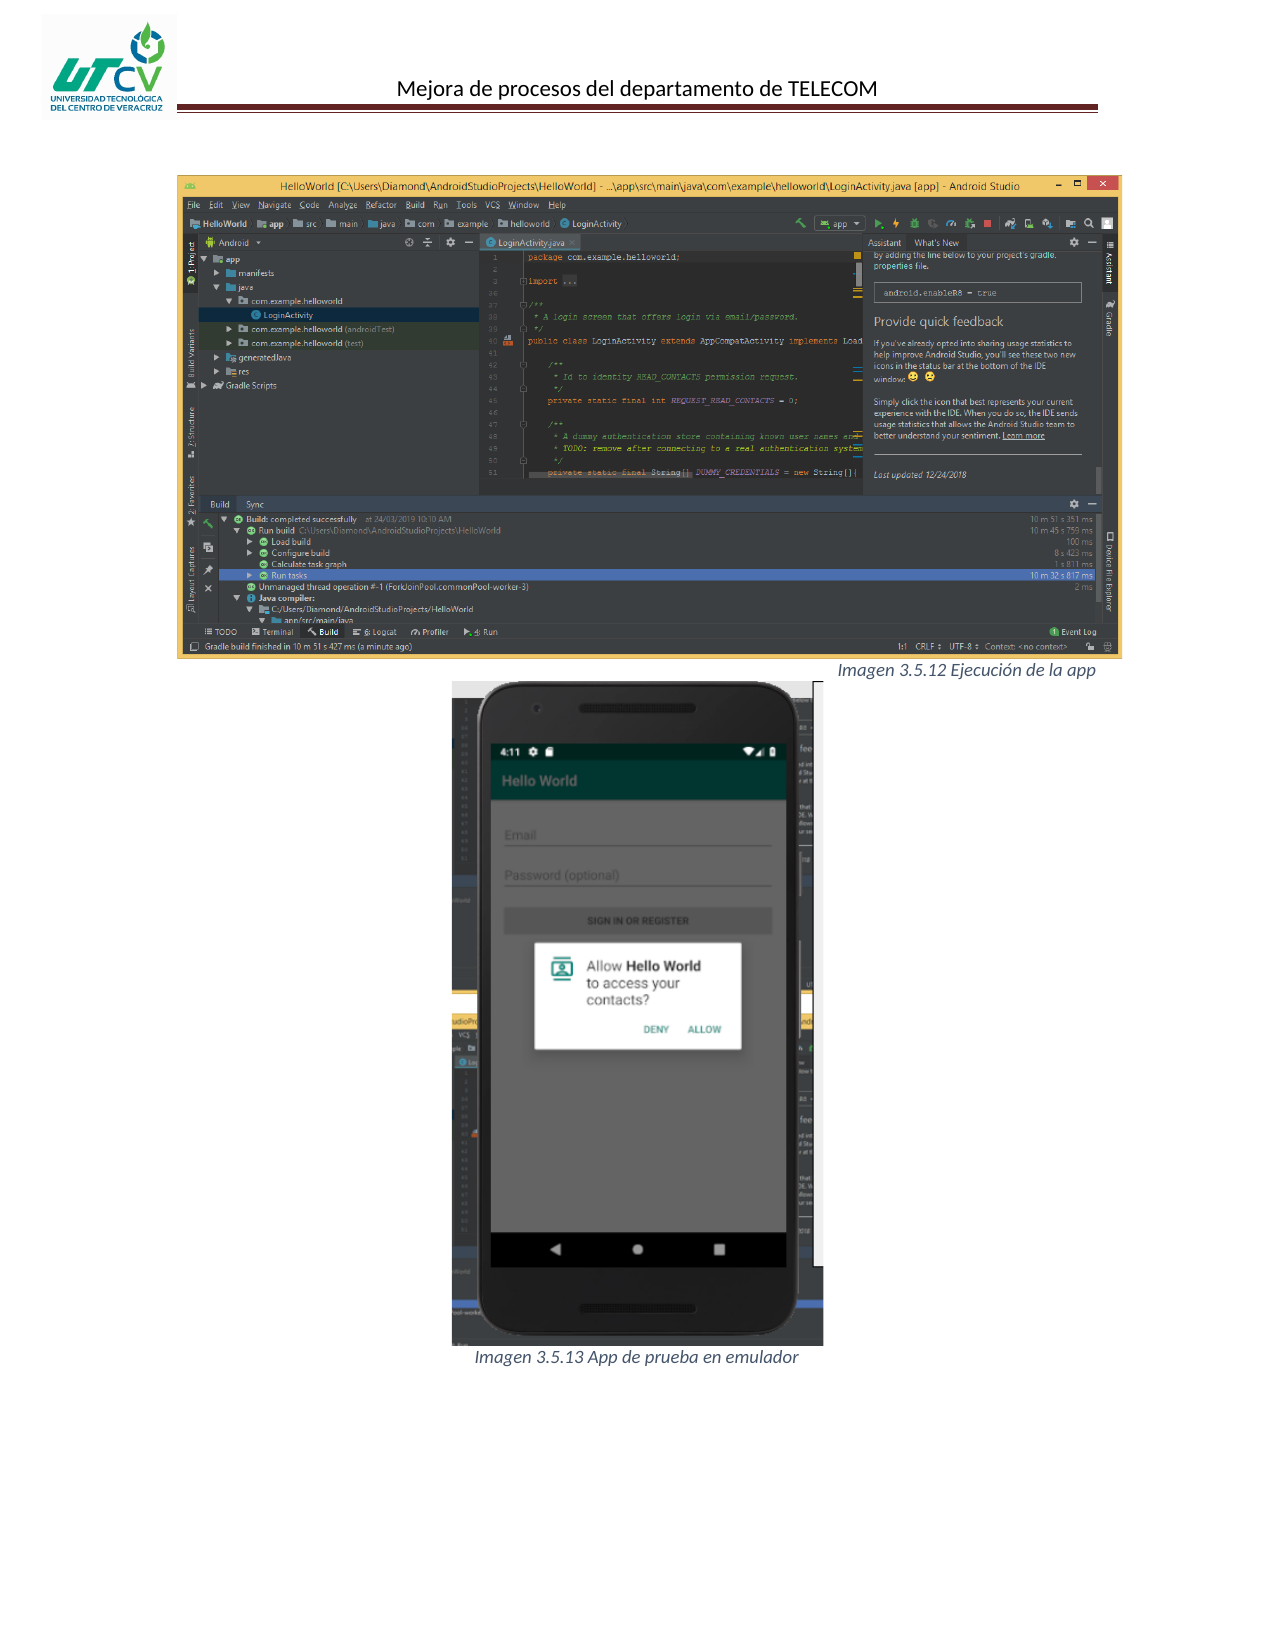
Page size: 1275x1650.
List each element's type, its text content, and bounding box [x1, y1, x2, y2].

text Imagen 3.5.13 App de prueba en emulador [177, 1345, 1098, 1368]
text Imagen 3.5.12 Ejecución de la app [177, 659, 1098, 682]
picture [451, 681, 824, 1346]
picture [41, 14, 178, 120]
picture [177, 175, 1123, 659]
